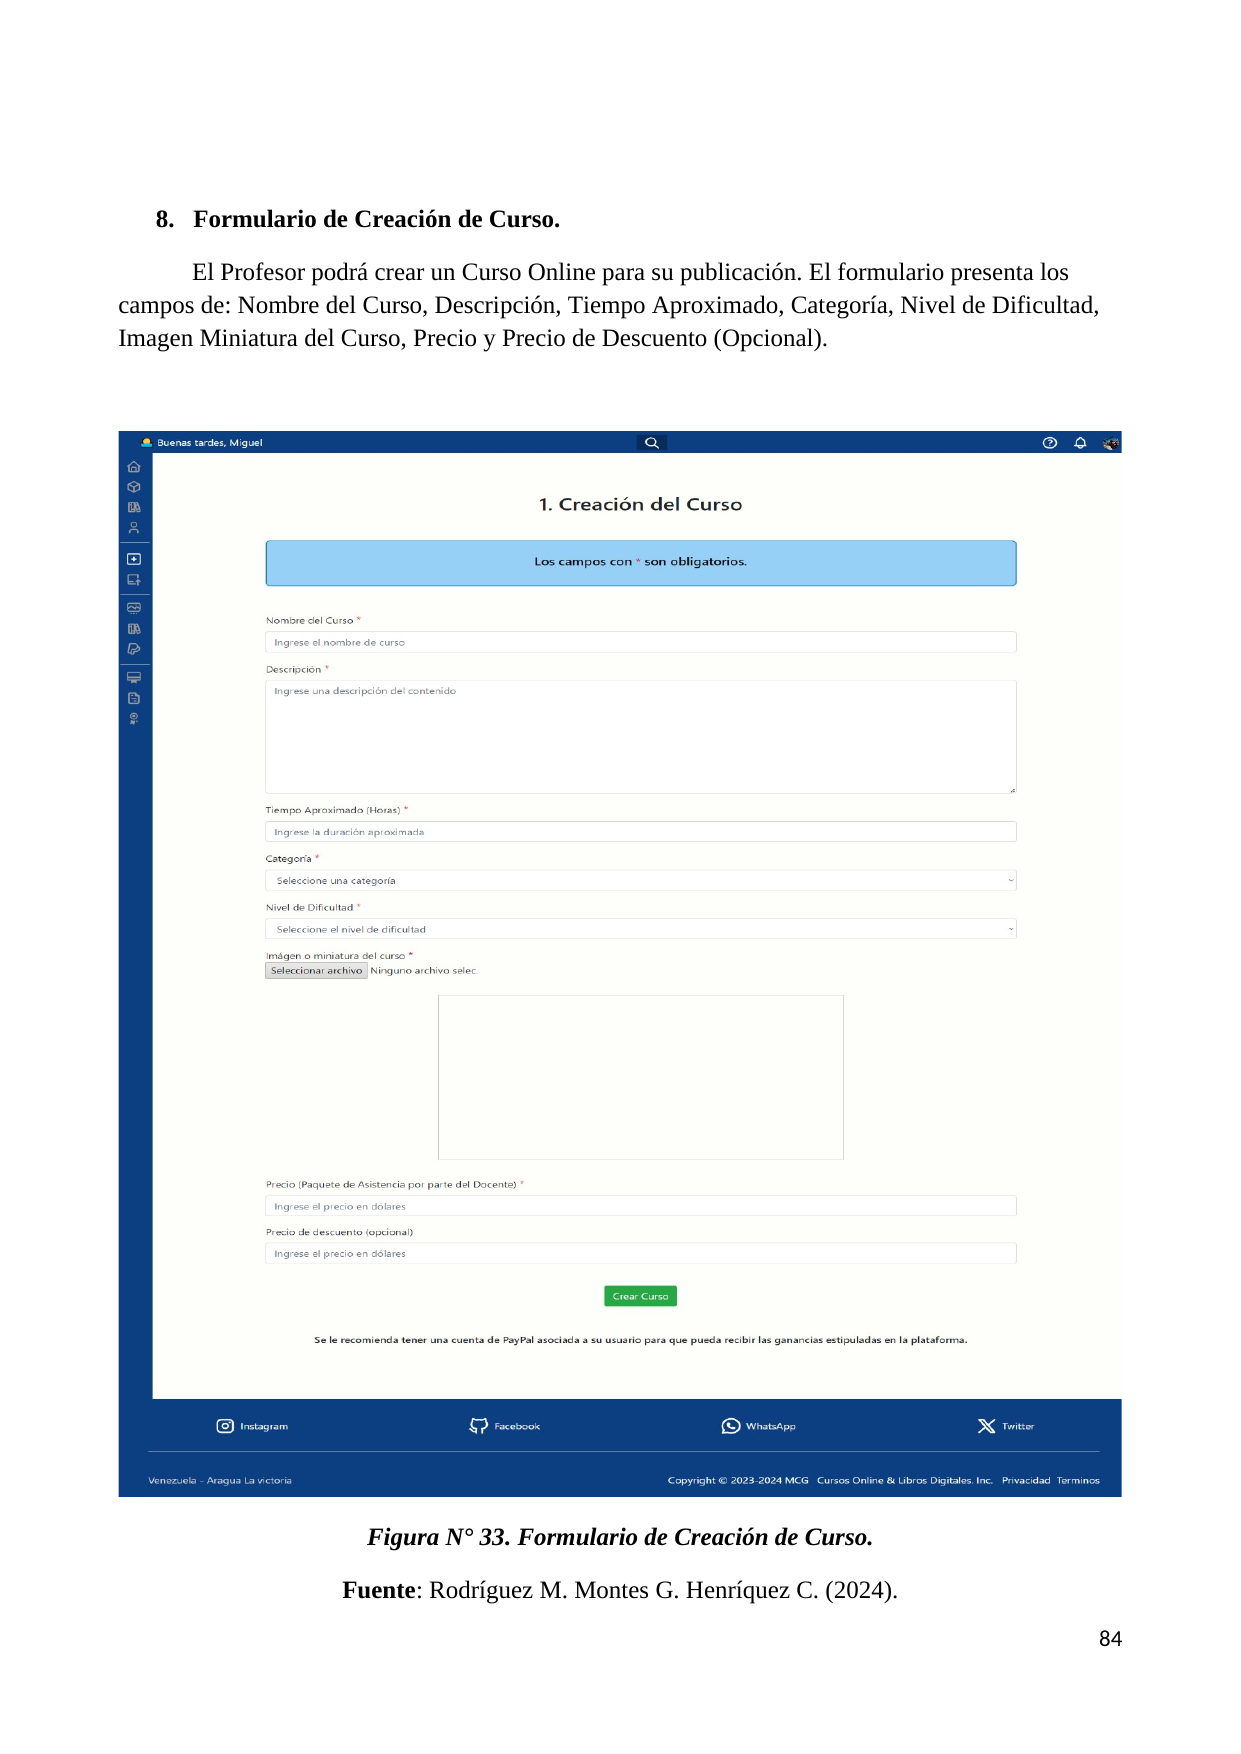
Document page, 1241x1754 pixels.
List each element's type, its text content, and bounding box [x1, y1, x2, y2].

text Figura N° 33. Formulario de Creación de Curso. [118, 1522, 1122, 1551]
picture [118, 431, 1122, 1497]
list Formulario de Creación de Curso. [156, 204, 1122, 232]
text El Profesor podrá crear un Curso Online para su publicación. El formulario presenta los campos de: Nombre del Curso, Descripción, Tiempo Aproximado, Categoría, Nivel de Dificultad, Imagen Miniatura del Curso, Precio y Precio de Descuento (Opcional). [118, 257, 1122, 352]
text Fuente: Rodríguez M. Montes G. Henríquez C. (2024). [118, 1576, 1122, 1604]
